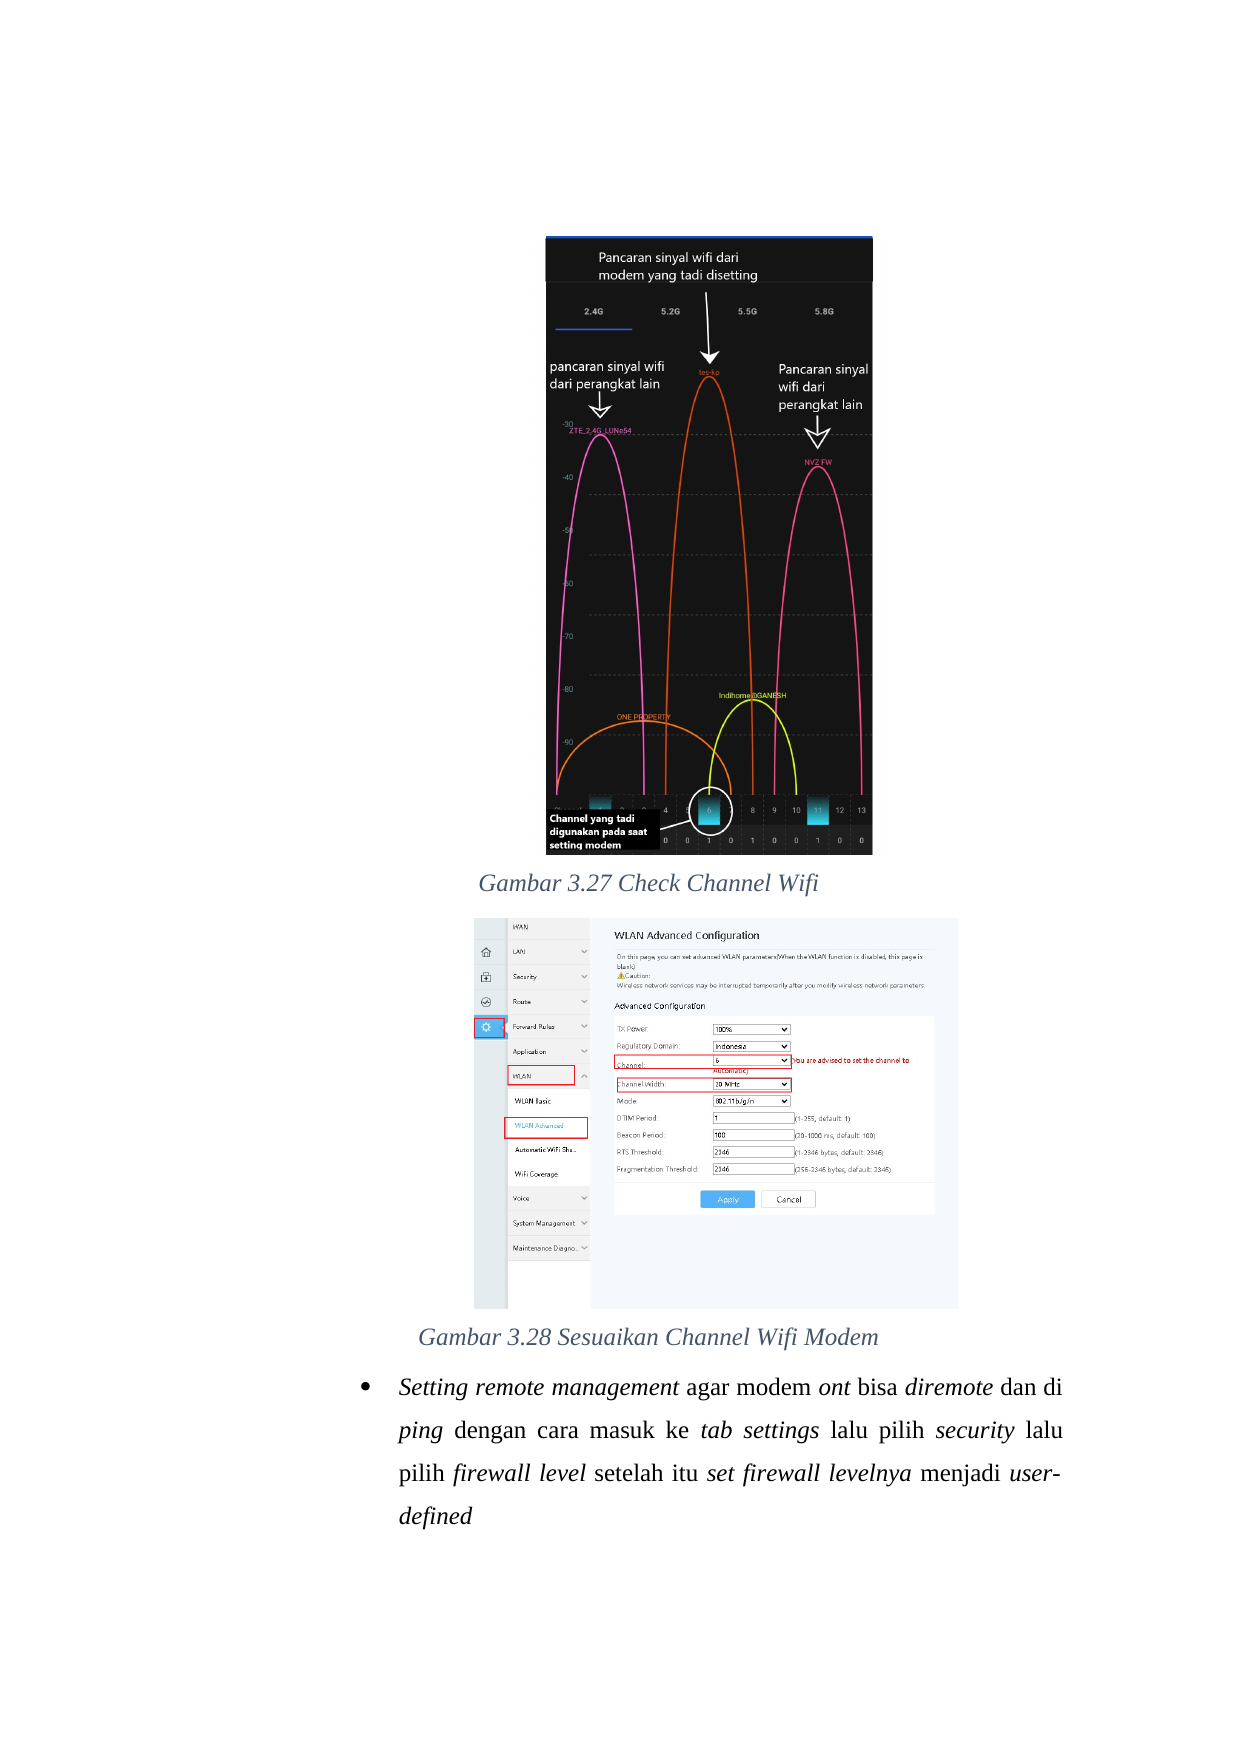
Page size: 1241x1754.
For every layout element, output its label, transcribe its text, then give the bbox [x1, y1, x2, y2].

text Gambar 3.28 Sesuaikan Channel Wifi Modem [236, 1322, 1063, 1351]
picture [445, 918, 972, 1309]
picture [529, 236, 889, 855]
list Setting remote management agar modem ont bisa diremote dan di ping dengan cara masuk ke tab settings lalu pilih security lalu pilih firewall level setelah itu set firewall levelnya menjadi user-defined [361, 1372, 1063, 1530]
text Gambar 3.27 Check Channel Wifi [236, 868, 1063, 897]
